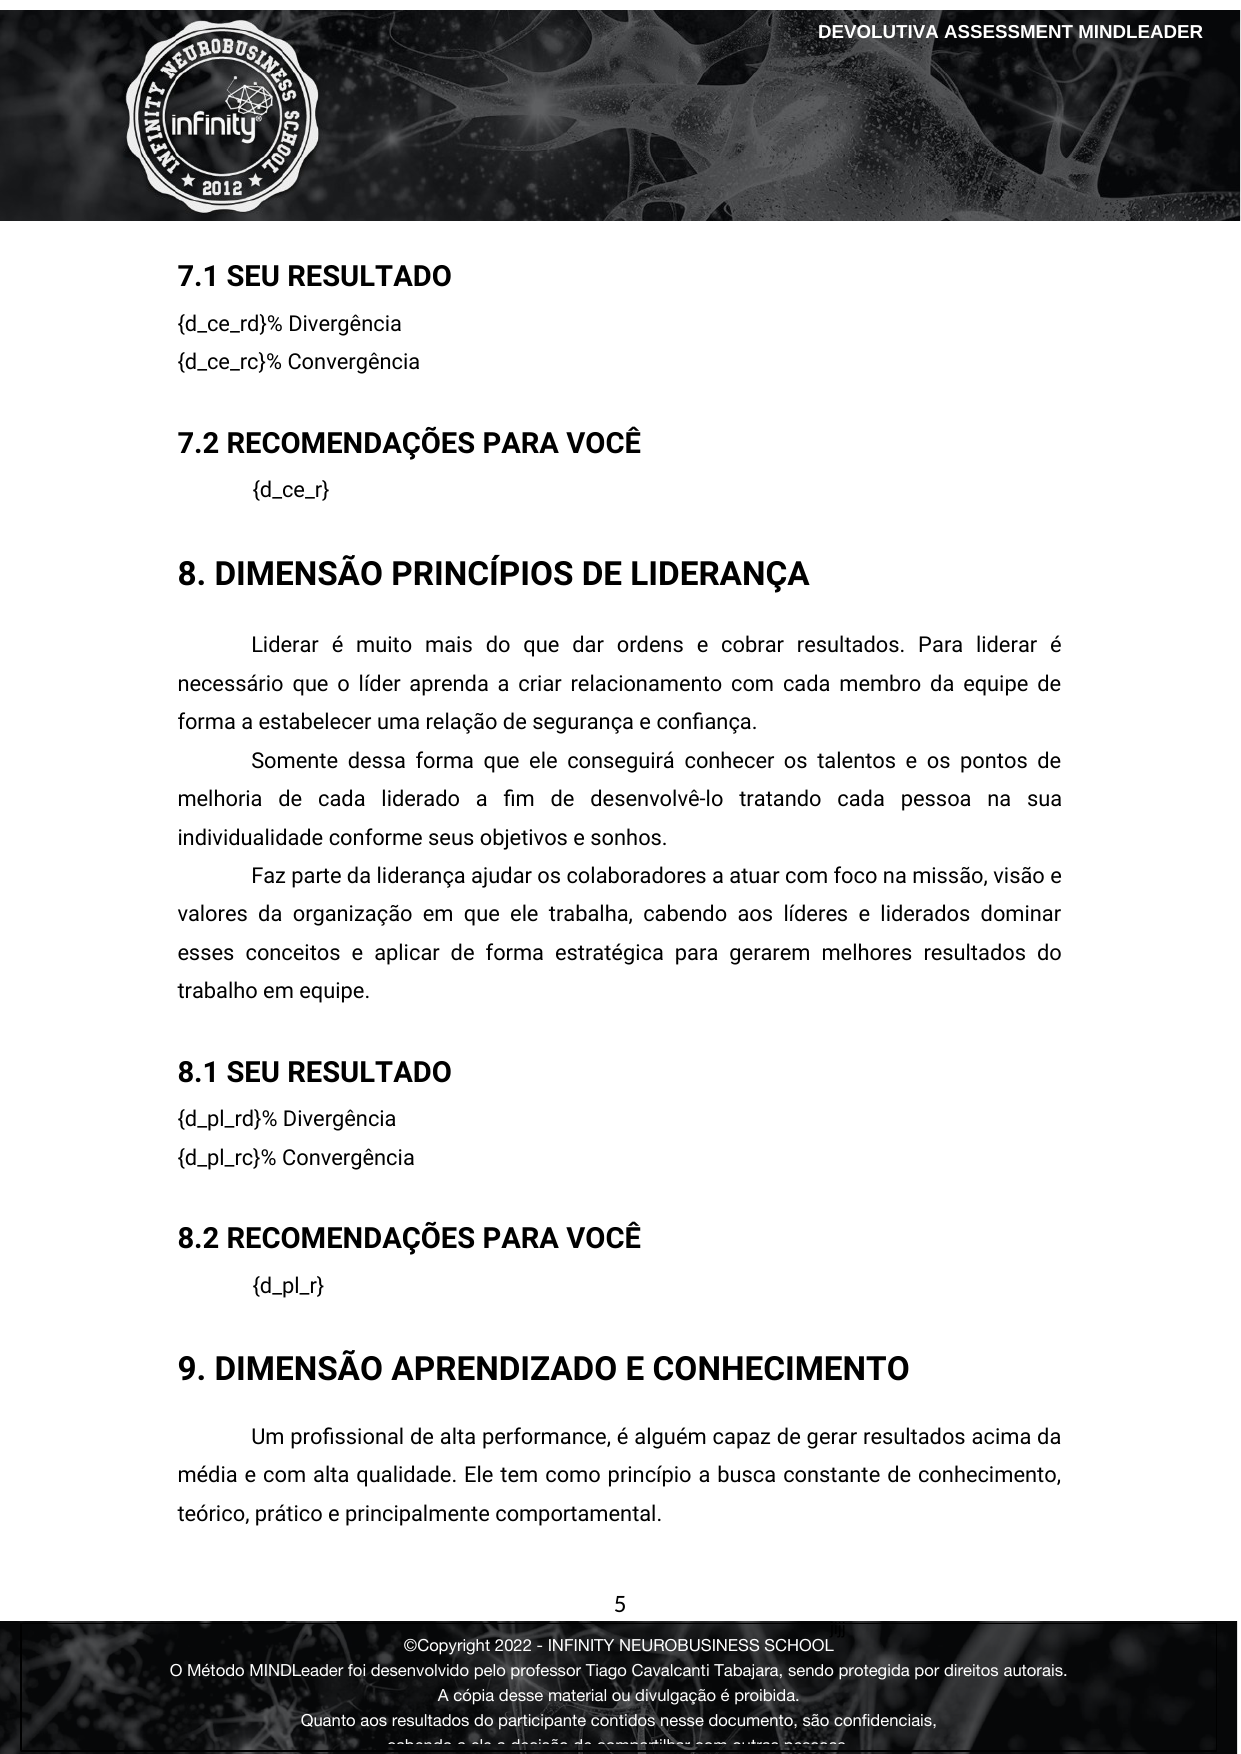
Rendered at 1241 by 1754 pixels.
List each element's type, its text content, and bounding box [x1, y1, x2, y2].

text Somente dessa forma que ele conseguirá conhecer os talentos e os pontos de melhoria de cada liderado a fim de desenvolvê-lo tratando cada pessoa na sua individualidade conforme seus objetivos e sonhos. [177, 748, 1063, 850]
text 7.1 SEU RESULTADO [177, 259, 1063, 294]
text 7.2 RECOMENDAÇÕES PARA VOCÊ [177, 426, 1063, 460]
text Liderar é muito mais do que dar ordens e cobrar resultados. Para liderar é necessário que o líder aprenda a criar relacionamento com cada membro da equipe de forma a estabelecer uma relação de segurança e confiança. [177, 632, 1063, 735]
text 8.2 RECOMENDAÇÕES PARA VOCÊ [177, 1222, 1063, 1256]
text 8.1 SEU RESULTADO [177, 1055, 1063, 1089]
picture [0, 1621, 1238, 1754]
text {d_ce_rd}% Divergência [177, 311, 1063, 336]
text Um profissional de alta performance, é alguém capaz de gerar resultados acima da média e com alta qualidade. Ele tem como princípio a busca constante de conhecimento, teórico, prático e principalmente comportamental. [177, 1424, 1063, 1527]
text 8. DIMENSÃO PRINCÍPIOS DE LIDERANÇA [177, 554, 1063, 593]
text {d_pl_rc}% Convergência [177, 1145, 1063, 1171]
text {d_ce_r} [252, 477, 1063, 503]
text {d_ce_rc}% Convergência [177, 349, 1063, 375]
text {d_pl_r} [252, 1273, 1063, 1299]
text 9. DIMENSÃO APRENDIZADO E CONHECIMENTO [177, 1350, 1063, 1389]
text {d_pl_rd}% Divergência [177, 1106, 1063, 1132]
text Faz parte da liderança ajudar os colaboradores a atuar com foco na missão, visão e valores da organização em que ele trabalha, cabendo aos líderes e liderados dominar esses conceitos e aplicar de forma estratégica para gerarem melhores resultados do trabalho em equipe. [177, 863, 1063, 1004]
picture [0, 10, 1241, 221]
